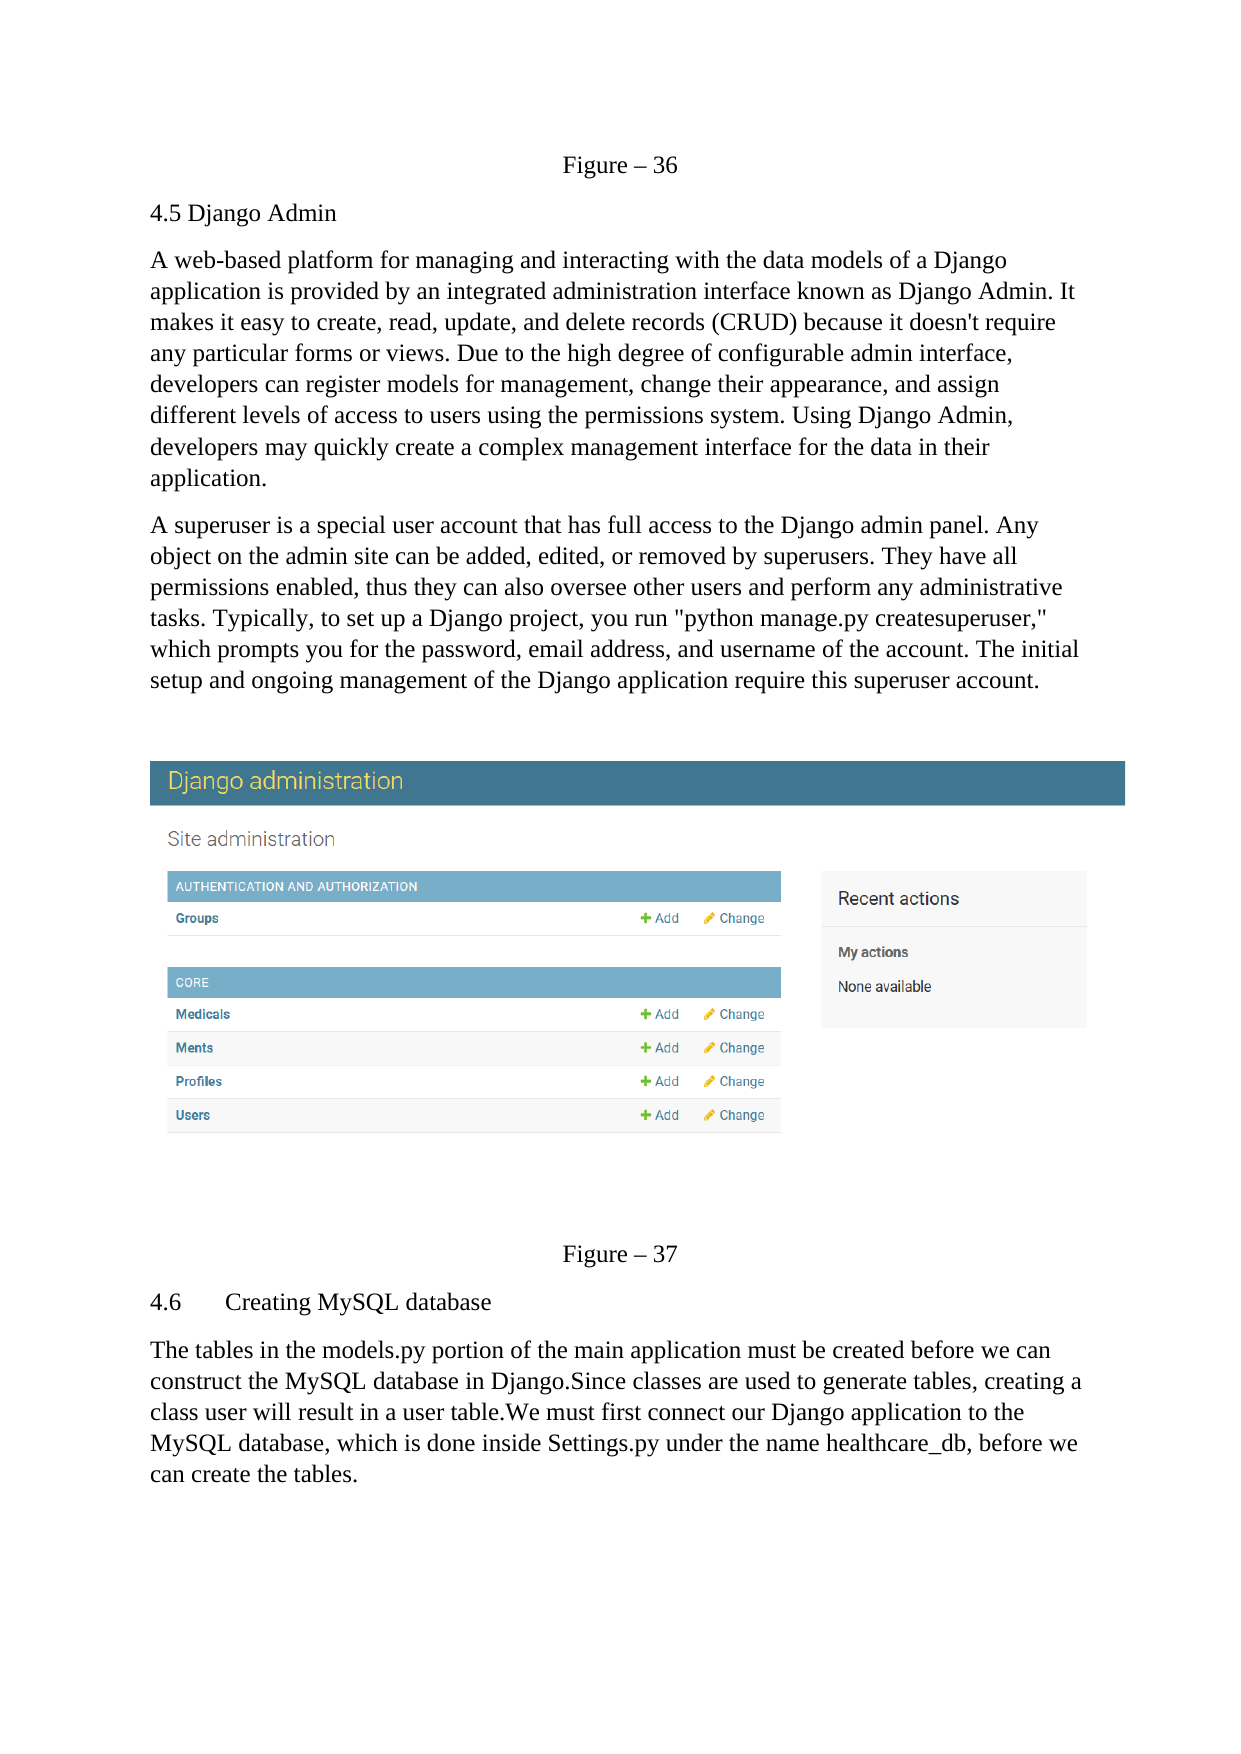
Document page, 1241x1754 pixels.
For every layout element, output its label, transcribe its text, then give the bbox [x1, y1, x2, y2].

text Figure – 36 [150, 150, 1090, 179]
text A superuser is a special user account that has full access to the Django admin panel. Any object on the admin site can be added, edited, or removed by superusers. They have all permissions enabled, thus they can also oversee other users and perform any administrative tasks. Typically, to set up a Django project, you run "python manage.py createsuperuser," which prompts you for the password, email address, and username of the account. The initial setup and ongoing management of the Django application require this superuser account. [150, 510, 1090, 694]
text Figure – 37 [150, 1239, 1090, 1268]
text A web-based platform for managing and interacting with the data models of a Django application is provided by an integrated administration interface known as Django Admin. It makes it easy to create, read, update, and delete records (CRUD) because it doesn't require any particular forms or views. Due to the high degree of configurable admin interface, developers can register models for management, change their appearance, and assign different levels of access to users using the permissions system. Using Django Admin, developers may quickly create a complex management interface for the data in their application. [150, 245, 1090, 491]
text 4.6 Creating MySQL database [150, 1287, 1090, 1316]
picture [150, 761, 1125, 1221]
text 4.5 Django Admin [150, 198, 1090, 226]
text The tables in the models.py portion of the main application must be created before we can construct the MySQL database in Django.Since classes are used to generate tables, creating a class user will result in a user table.We must first connect our Django application to the MySQL database, which is done inside Settings.py under the name healthcare_db, before we can create the tables. [150, 1335, 1090, 1488]
